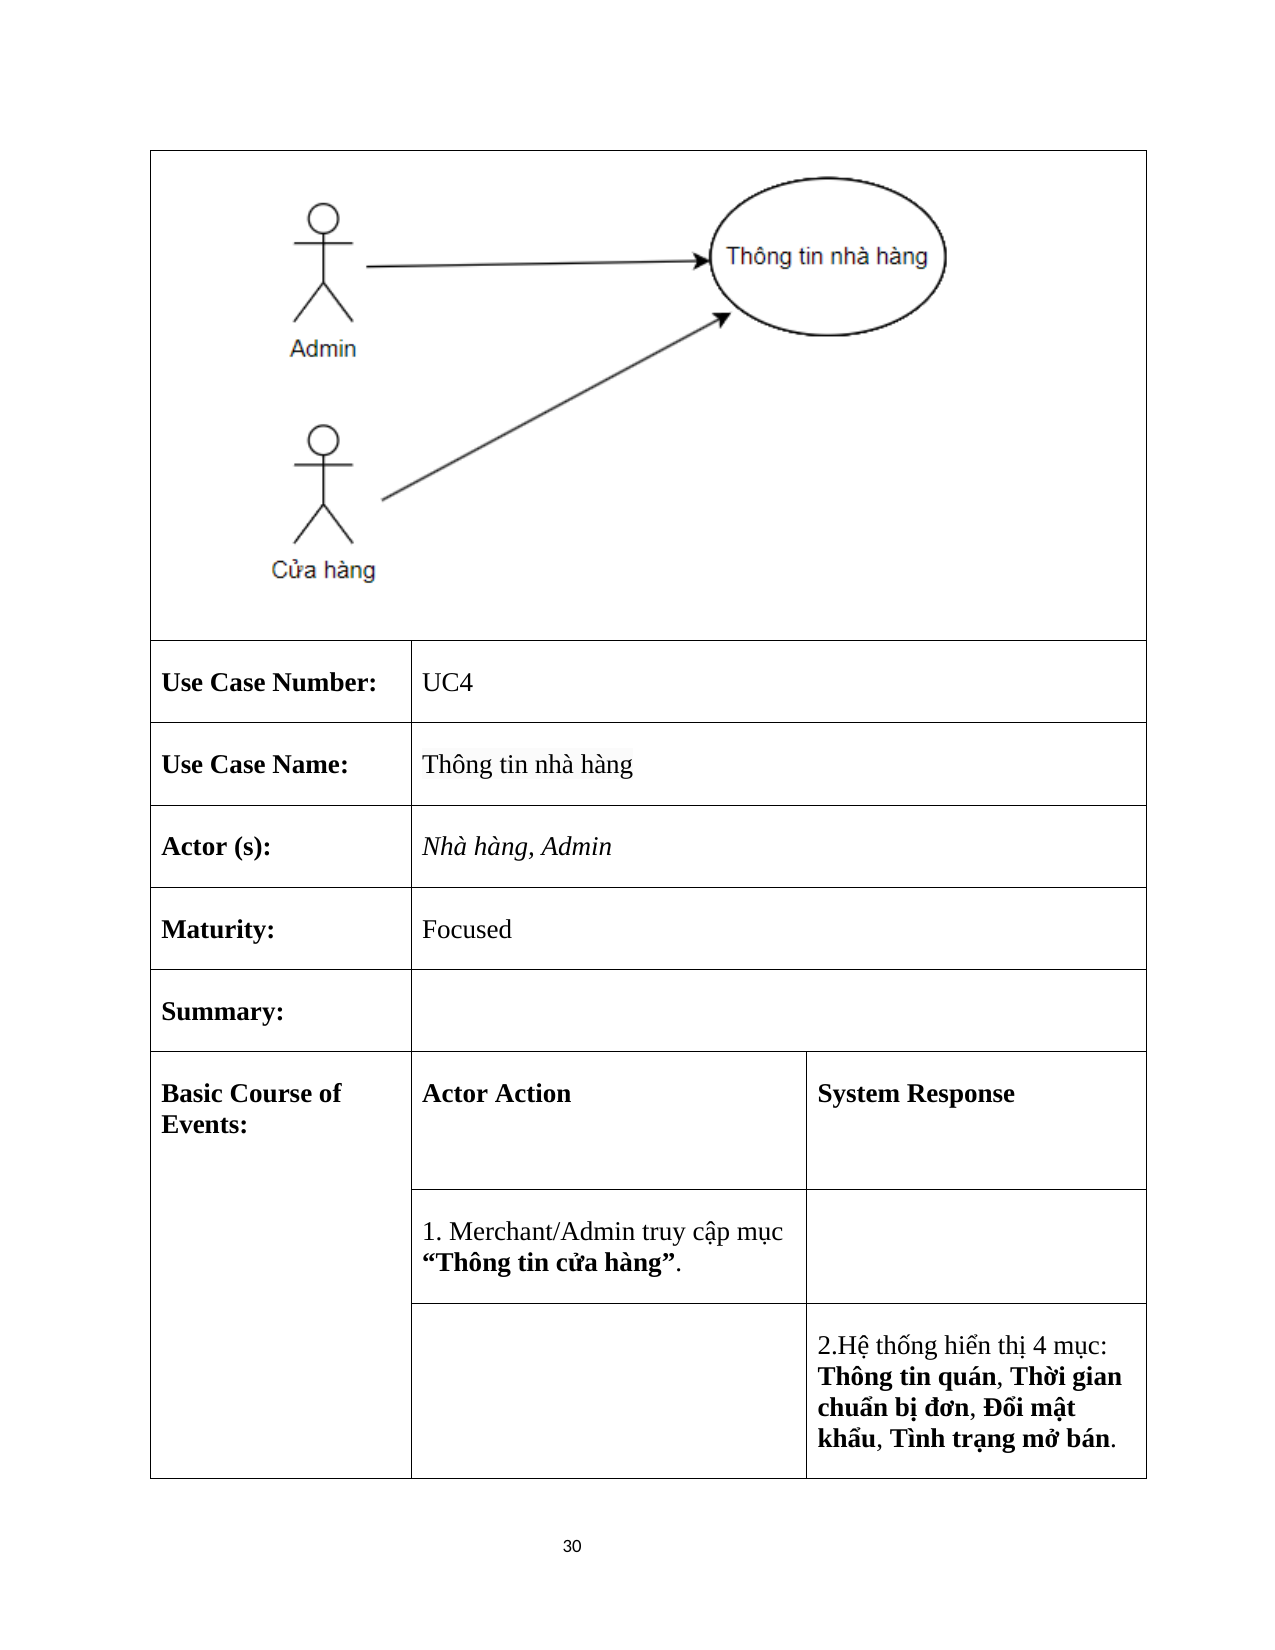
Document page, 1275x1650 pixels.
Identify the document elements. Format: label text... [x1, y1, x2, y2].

table_cell Use Case Number: [151, 641, 411, 722]
table_cell Use Case Name: [151, 723, 411, 804]
table_cell Actor Action [412, 1052, 806, 1189]
table_cell 2.Hệ thống hiển thị 4 mục: Thông tin quán, Thời gian chuẩn bị đơn, Đổi mật khẩu, Tình trạng mở bán. [807, 1304, 1146, 1478]
table_cell Maturity: [151, 888, 411, 969]
table_cell Actor (s): [151, 806, 411, 887]
table_cell [412, 1304, 806, 1478]
table_cell [807, 1190, 1146, 1303]
table_cell UC4 [412, 641, 1146, 722]
table_cell System Response [807, 1052, 1146, 1189]
picture [161, 176, 1044, 616]
table_cell Focused [412, 888, 1146, 969]
table_cell [412, 970, 1146, 1051]
table_cell Nhà hàng, Admin [412, 806, 1146, 887]
table_cell 1. Merchant/Admin truy cập mục “Thông tin cửa hàng”. [412, 1190, 806, 1303]
table_cell Thông tin nhà hàng [412, 723, 1146, 804]
table_cell Summary: [151, 970, 411, 1051]
table_cell Basic Course of Events: [151, 1052, 411, 1478]
table_header [151, 151, 1146, 640]
